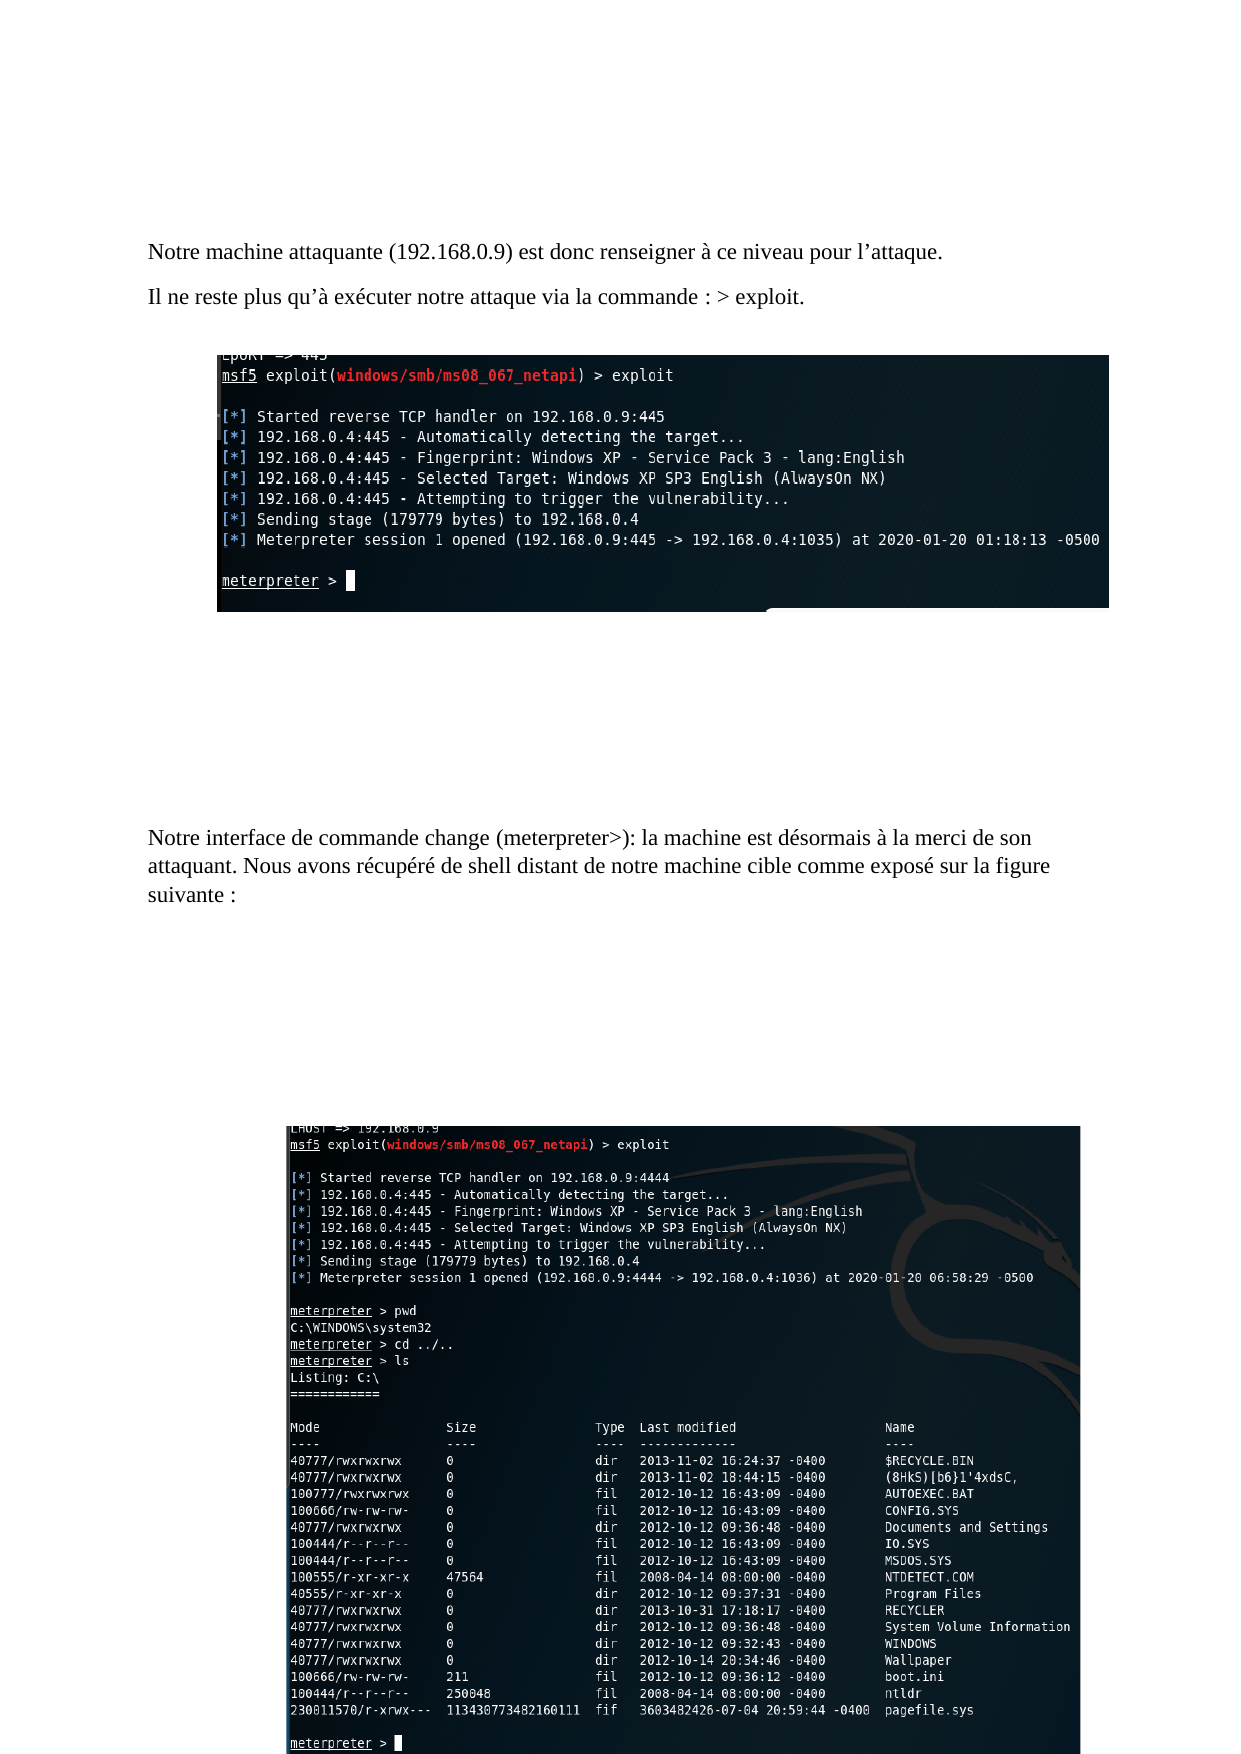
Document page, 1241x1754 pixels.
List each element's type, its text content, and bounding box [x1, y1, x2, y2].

picture [286, 1126, 1081, 1754]
text Notre interface de commande change (meterpreter>): la machine est désormais à la merci de son attaquant. Nous avons récupéré de shell distant de notre machine cible comme exposé sur la figure suivante : [148, 824, 1093, 907]
text Il ne reste plus qu’à exécuter notre attaque via la commande : > exploit. [148, 283, 1093, 309]
text Notre machine attaquante (192.168.0.9) est donc renseigner à ce niveau pour l’attaque. [148, 238, 1093, 264]
picture [217, 355, 1109, 612]
